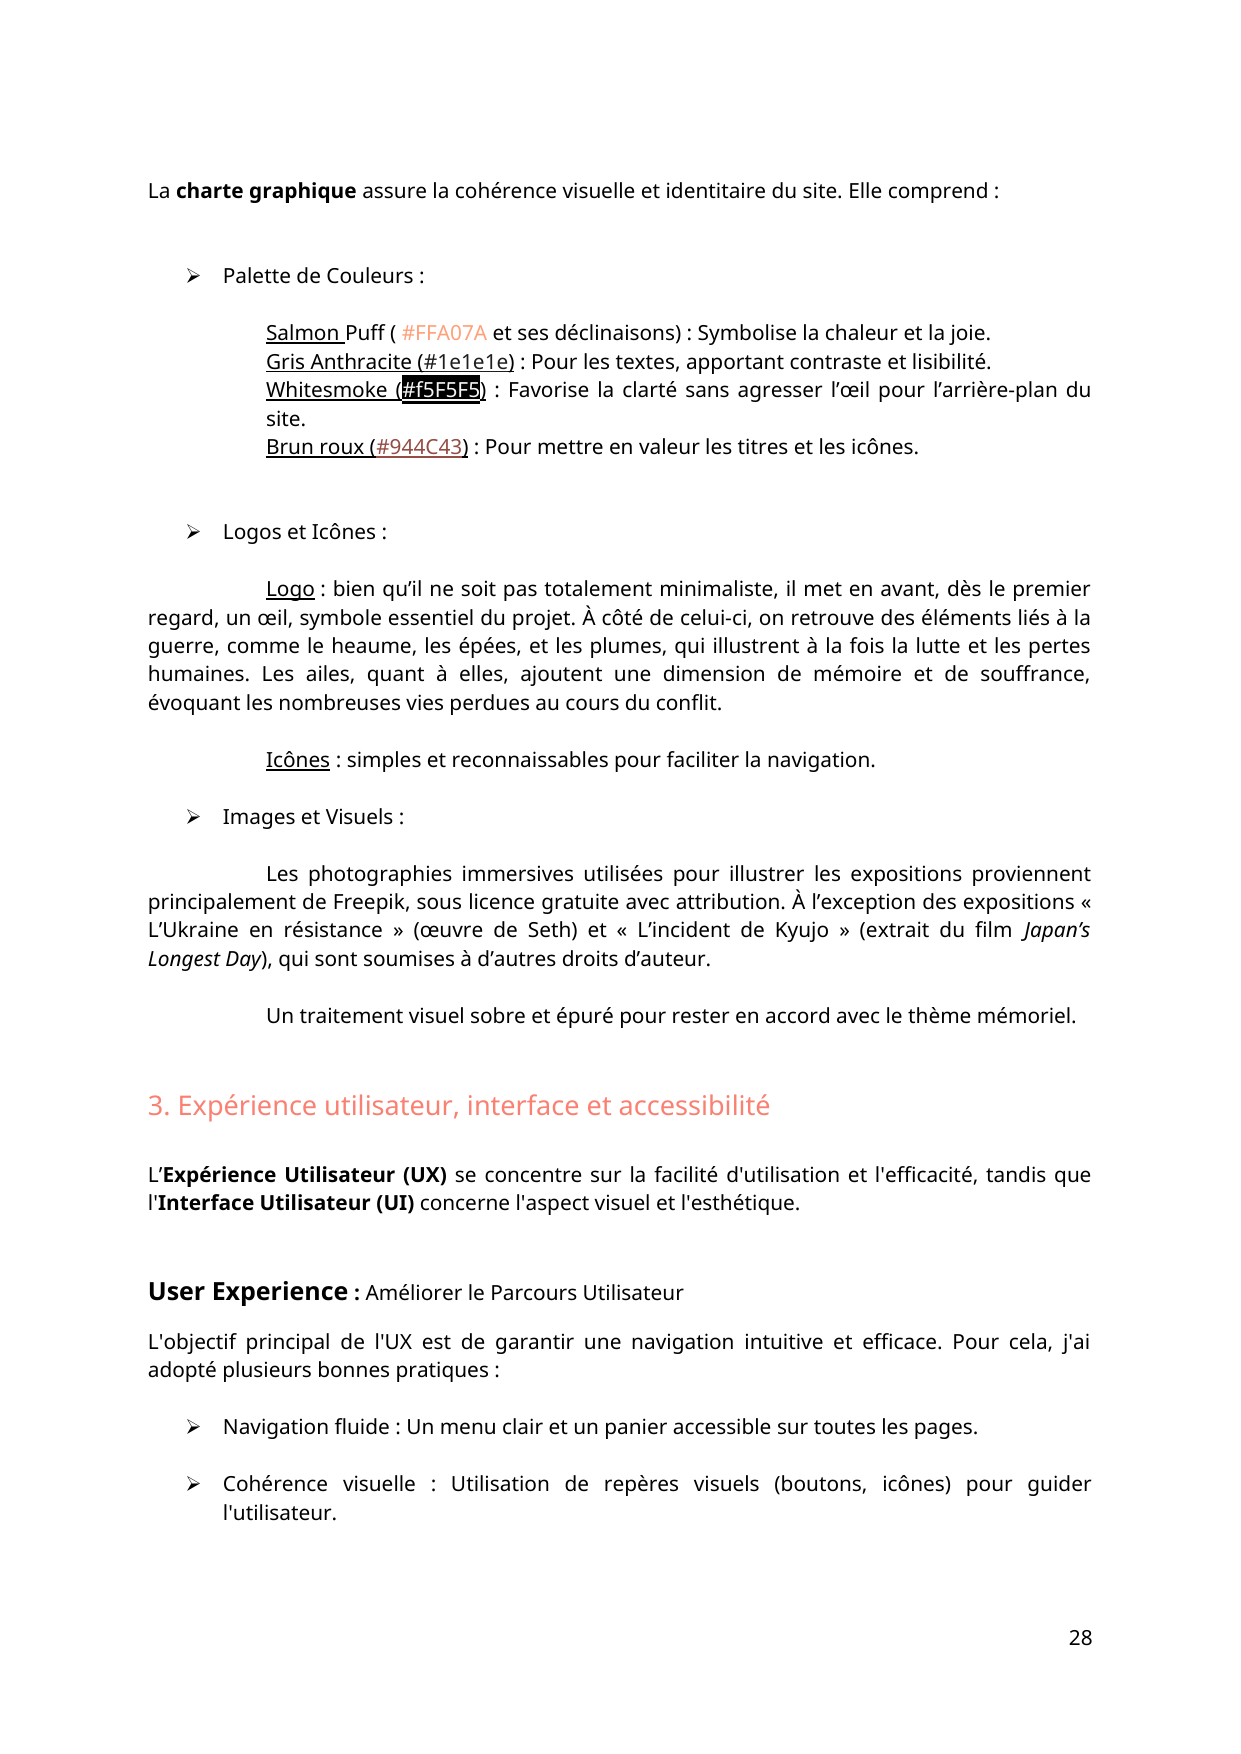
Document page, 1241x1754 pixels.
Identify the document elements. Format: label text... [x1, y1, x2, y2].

list Icônes : simples et reconnaissables pour faciliter la navigation. [148, 745, 1092, 773]
text Salmon Puff ( #FFA07A et ses déclinaisons) : Symbolise la chaleur et la joie. [266, 318, 1092, 347]
text Brun roux (#944C43) : Pour mettre en valeur les titres et les icônes. [266, 432, 1092, 461]
list Logo : bien qu’il ne soit pas totalement minimaliste, il met en avant, dès le premier regard, un œil, symbole essentiel du projet. À côté de celui-ci, on retrouve des éléments liés à la guerre, comme le heaume, les épées, et les plumes, qui illustrent à la fois la lutte et les pertes humaines. Les ailes, quant à elles, ajoutent une dimension de mémoire et de souffrance, évoquant les nombreuses vies perdues au cours du conflit. [148, 574, 1092, 716]
text L’Expérience Utilisateur (UX) se concentre sur la facilité d'utilisation et l'efficacité, tandis que l'Interface Utilisateur (UI) concerne l'aspect visuel et l'esthétique. [148, 1160, 1092, 1217]
text Gris Anthracite (#1e1e1e) : Pour les textes, apportant contraste et lisibilité. [266, 347, 1092, 375]
list Palette de Couleurs : [185, 261, 1092, 290]
list Navigation fluide : Un menu clair et un panier accessible sur toutes les pages. [185, 1412, 1092, 1441]
list Cohérence visuelle : Utilisation de repères visuels (boutons, icônes) pour guider l'utilisateur. [185, 1469, 1092, 1526]
list Images et Visuels : [185, 802, 1092, 830]
text User Experience : Améliorer le Parcours Utilisateur [148, 1274, 1092, 1308]
subtitle 3. Expérience utilisateur, interface et accessibilité [148, 1086, 1092, 1123]
list Logos et Icônes : [185, 517, 1092, 546]
text La charte graphique assure la cohérence visuelle et identitaire du site. Elle comprend : [148, 176, 1092, 204]
list Les photographies immersives utilisées pour illustrer les expositions proviennent principalement de Freepik, sous licence gratuite avec attribution. À l’exception des expositions « L’Ukraine en résistance » (œuvre de Seth) et « L’incident de Kyujo » (extrait du film Japan’s Longest Day), qui sont soumises à d’autres droits d’auteur. [148, 859, 1092, 972]
list Un traitement visuel sobre et épuré pour rester en accord avec le thème mémoriel. [221, 1001, 1092, 1029]
text L'objectif principal de l'UX est de garantir une navigation intuitive et efficace. Pour cela, j'ai adopté plusieurs bonnes pratiques : [148, 1327, 1092, 1384]
text Whitesmoke (#f5F5F5) : Favorise la clarté sans agresser l’œil pour l’arrière-plan du site. [266, 375, 1092, 432]
